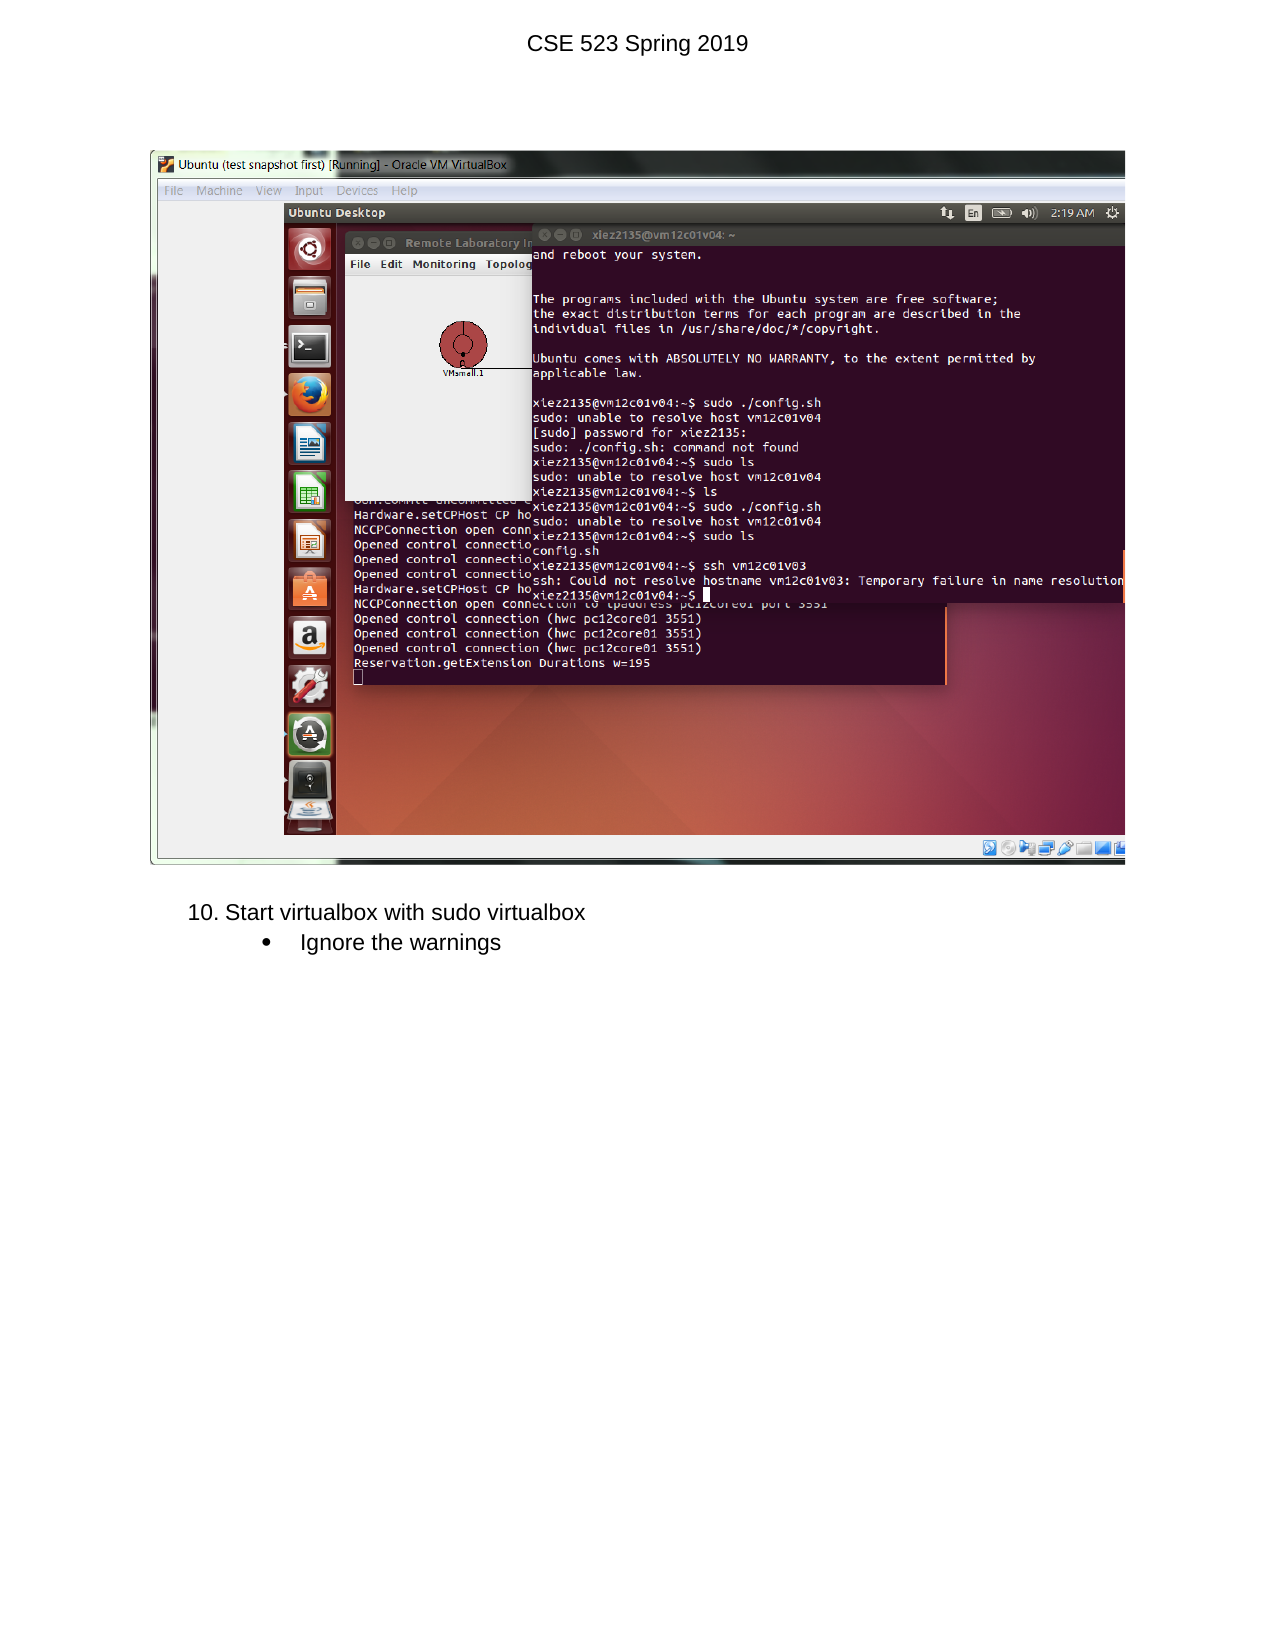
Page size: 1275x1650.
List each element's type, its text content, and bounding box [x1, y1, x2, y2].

picture [150, 150, 1125, 865]
list Ignore the warnings [262, 929, 1125, 955]
list Start virtualbox with sudo virtualbox [187, 899, 1125, 925]
